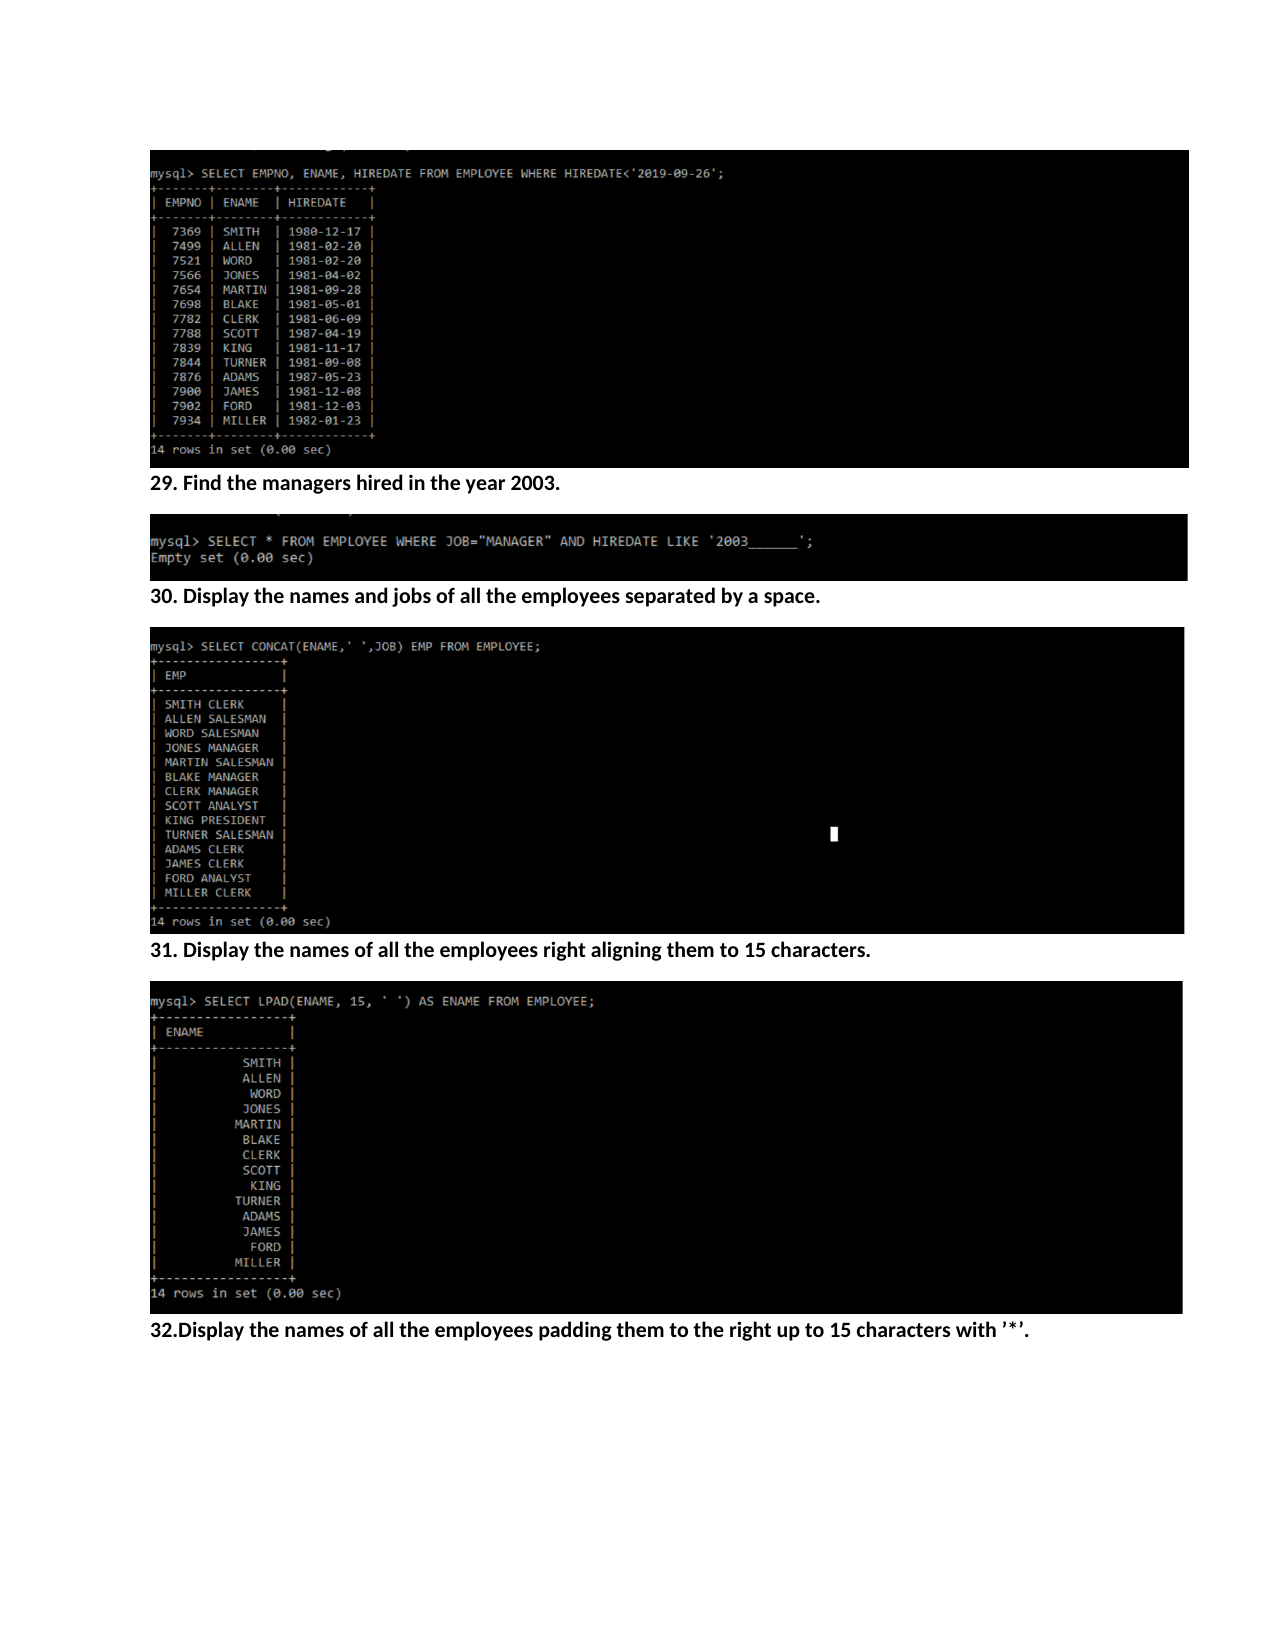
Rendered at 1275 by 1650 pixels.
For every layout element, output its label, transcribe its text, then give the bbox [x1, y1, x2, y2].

picture [150, 150, 1189, 468]
picture [150, 981, 1183, 1314]
picture [150, 627, 1185, 934]
picture [150, 514, 1188, 581]
text 29. Find the managers hired in the year 2003. [150, 468, 1125, 496]
text 30. Display the names and jobs of all the employees separated by a space. [150, 581, 1125, 609]
text 32.Display the names of all the employees padding them to the right up to 15 characters with ’*’. [150, 1314, 1125, 1343]
text 31. Display the names of all the employees right aligning them to 15 characters. [150, 934, 1125, 963]
